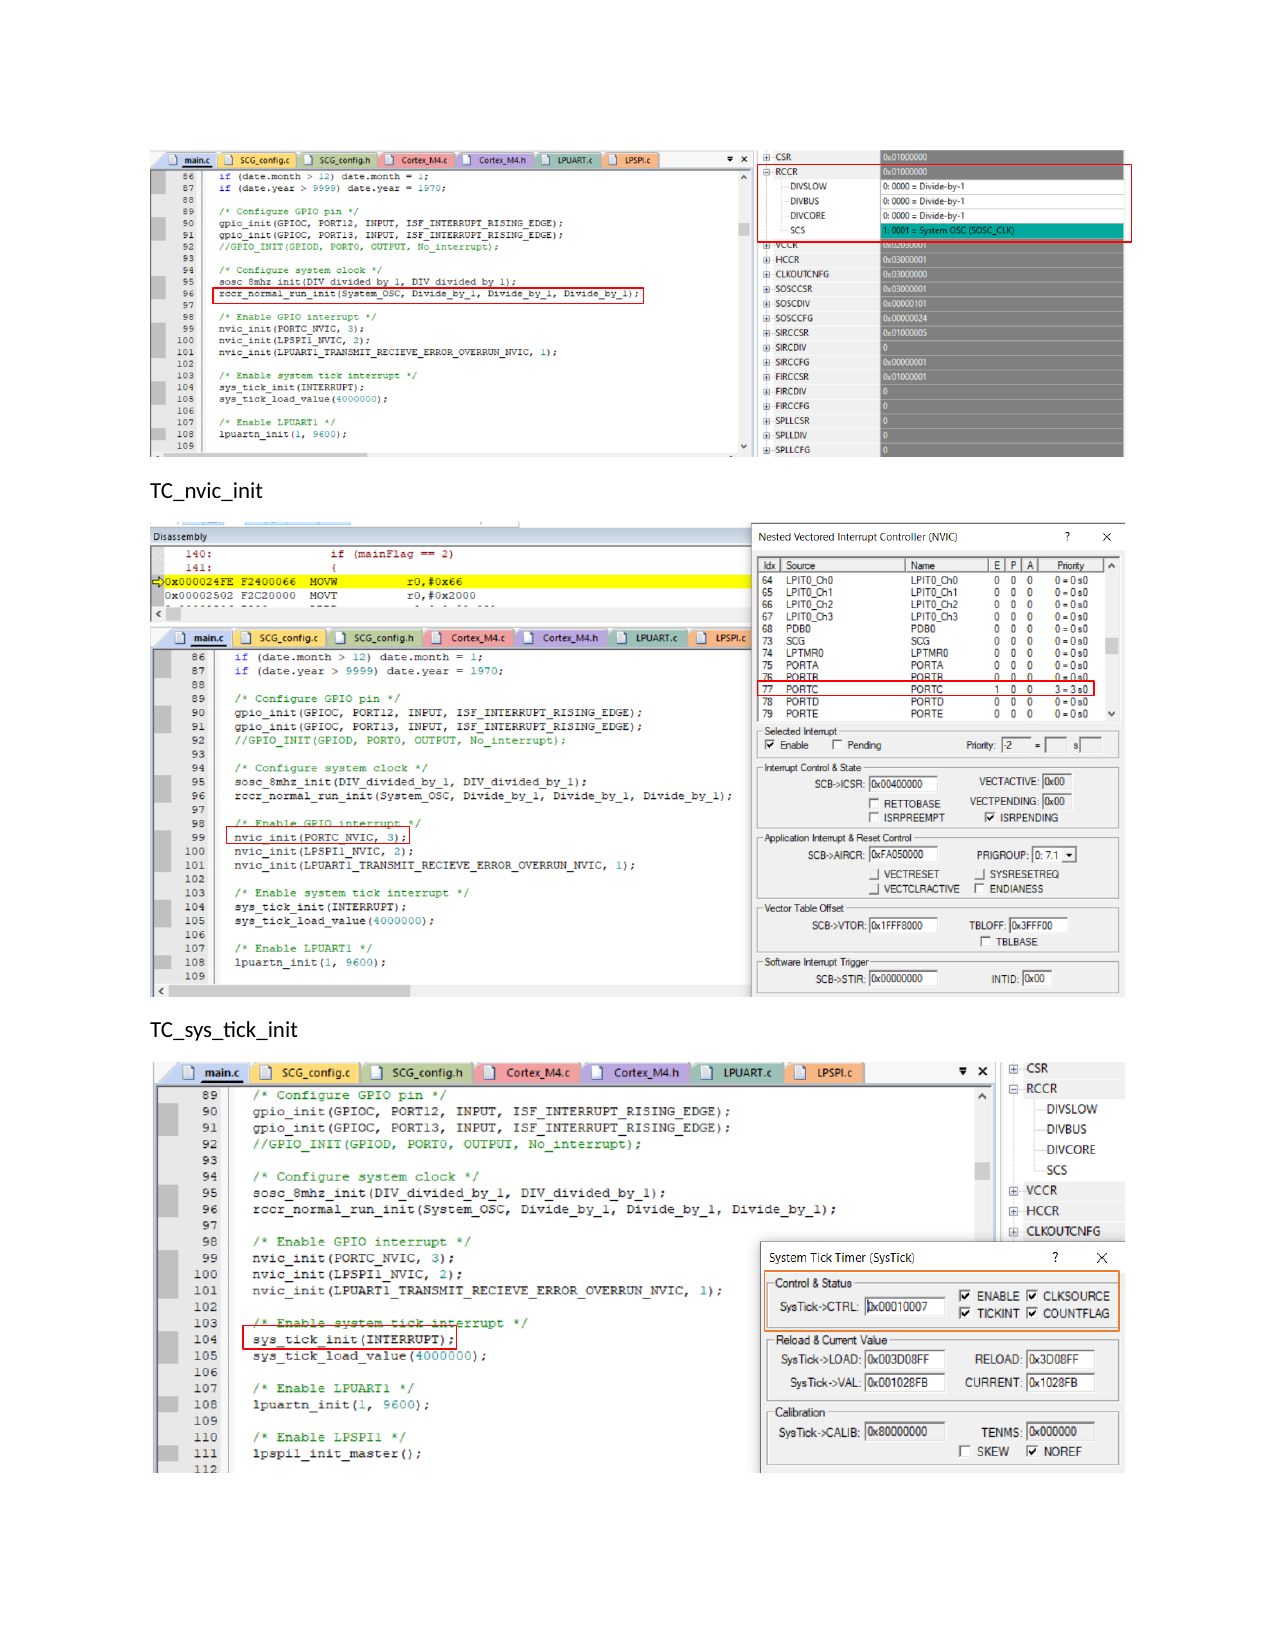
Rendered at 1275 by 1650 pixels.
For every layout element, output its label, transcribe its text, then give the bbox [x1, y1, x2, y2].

text TC_sys_tick_init [150, 1016, 1125, 1044]
picture [150, 522, 1125, 997]
picture [150, 1062, 1125, 1473]
picture [150, 150, 1125, 457]
picture [758, 165, 1125, 241]
text TC_nvic_init [150, 476, 1125, 504]
